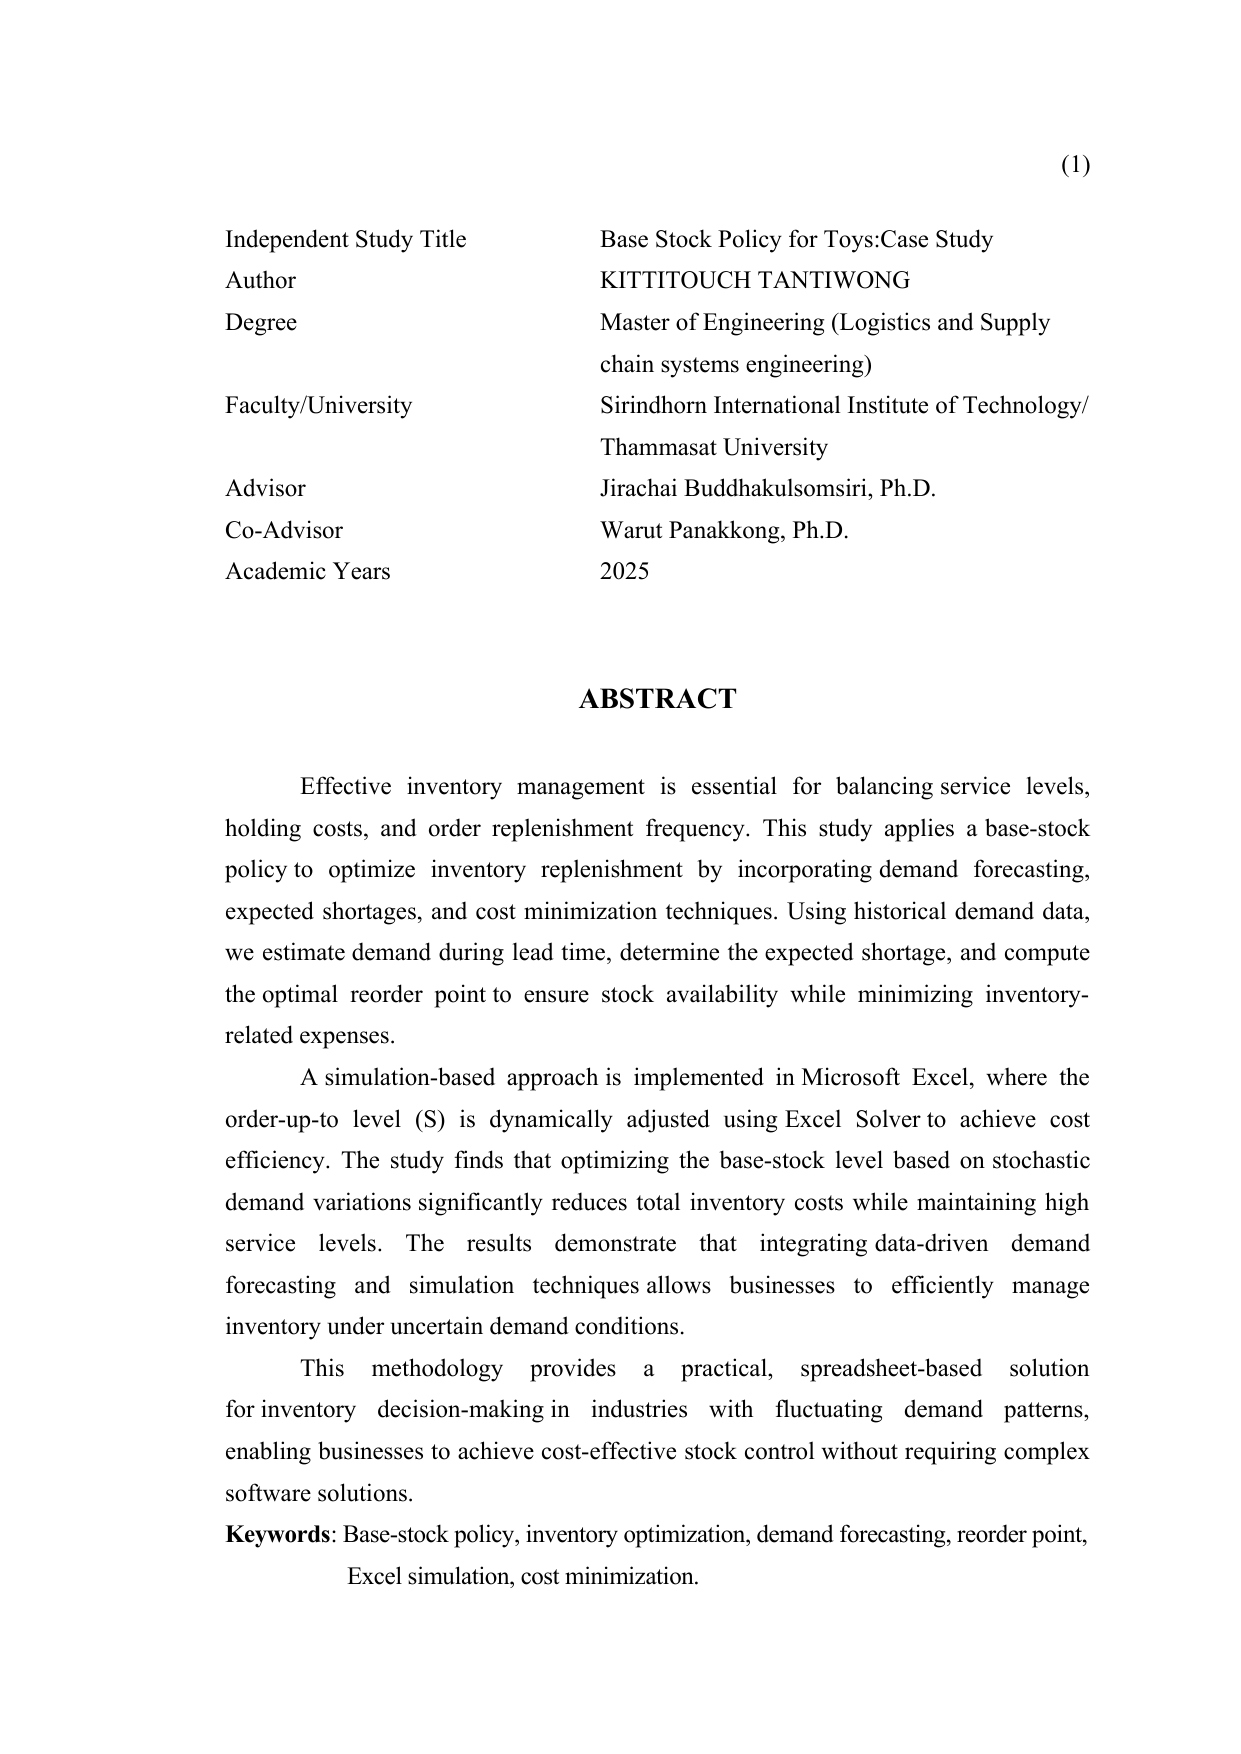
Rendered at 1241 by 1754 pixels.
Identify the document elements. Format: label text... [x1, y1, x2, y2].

text Advisor Jirachai Buddhakulsomsiri, Ph.D. [225, 474, 1090, 502]
text Faculty/University Sirindhorn International Institute of Technology/ Thammasat University [225, 391, 1090, 461]
text Keywords: Base-stock policy, inventory optimization, demand forecasting, reorder point, Excel simulation, cost minimization. [225, 1520, 1090, 1589]
text Degree Master of Engineering (Logistics and Supply chain systems engineering) [225, 308, 1090, 377]
text ABSTRACT [225, 682, 1090, 714]
text Co-Advisor Warut Panakkong, Ph.D. [225, 516, 1090, 544]
text Effective inventory management is essential for balancing service levels, holding costs, and order replenishment frequency. This study applies a base-stock policy to optimize inventory replenishment by incorporating demand forecasting, expected shortages, and cost minimization techniques. Using historical demand data, we estimate demand during lead time, determine the expected shortage, and compute the optimal reorder point to ensure stock availability while minimizing inventory-related expenses. [225, 772, 1090, 1049]
text Independent Study Title Base Stock Policy for Toys:Case Study [225, 225, 1090, 253]
text This methodology provides a practical, spreadsheet-based solution for inventory decision-making in industries with fluctuating demand patterns, enabling businesses to achieve cost-effective stock control without requiring complex software solutions. [225, 1354, 1090, 1506]
text Author KITTITOUCH TANTIWONG [225, 267, 1090, 294]
text A simulation-based approach is implemented in Microsoft Excel, where the order-up-to level (S) is dynamically adjusted using Excel Solver to achieve cost efficiency. The study finds that optimizing the base-stock level based on stochastic demand variations significantly reduces total inventory costs while maintaining high service levels. The results demonstrate that integrating data-driven demand forecasting and simulation techniques allows businesses to efficiently manage inventory under uncertain demand conditions. [225, 1063, 1090, 1340]
text Academic Years 2025 [225, 557, 1090, 585]
